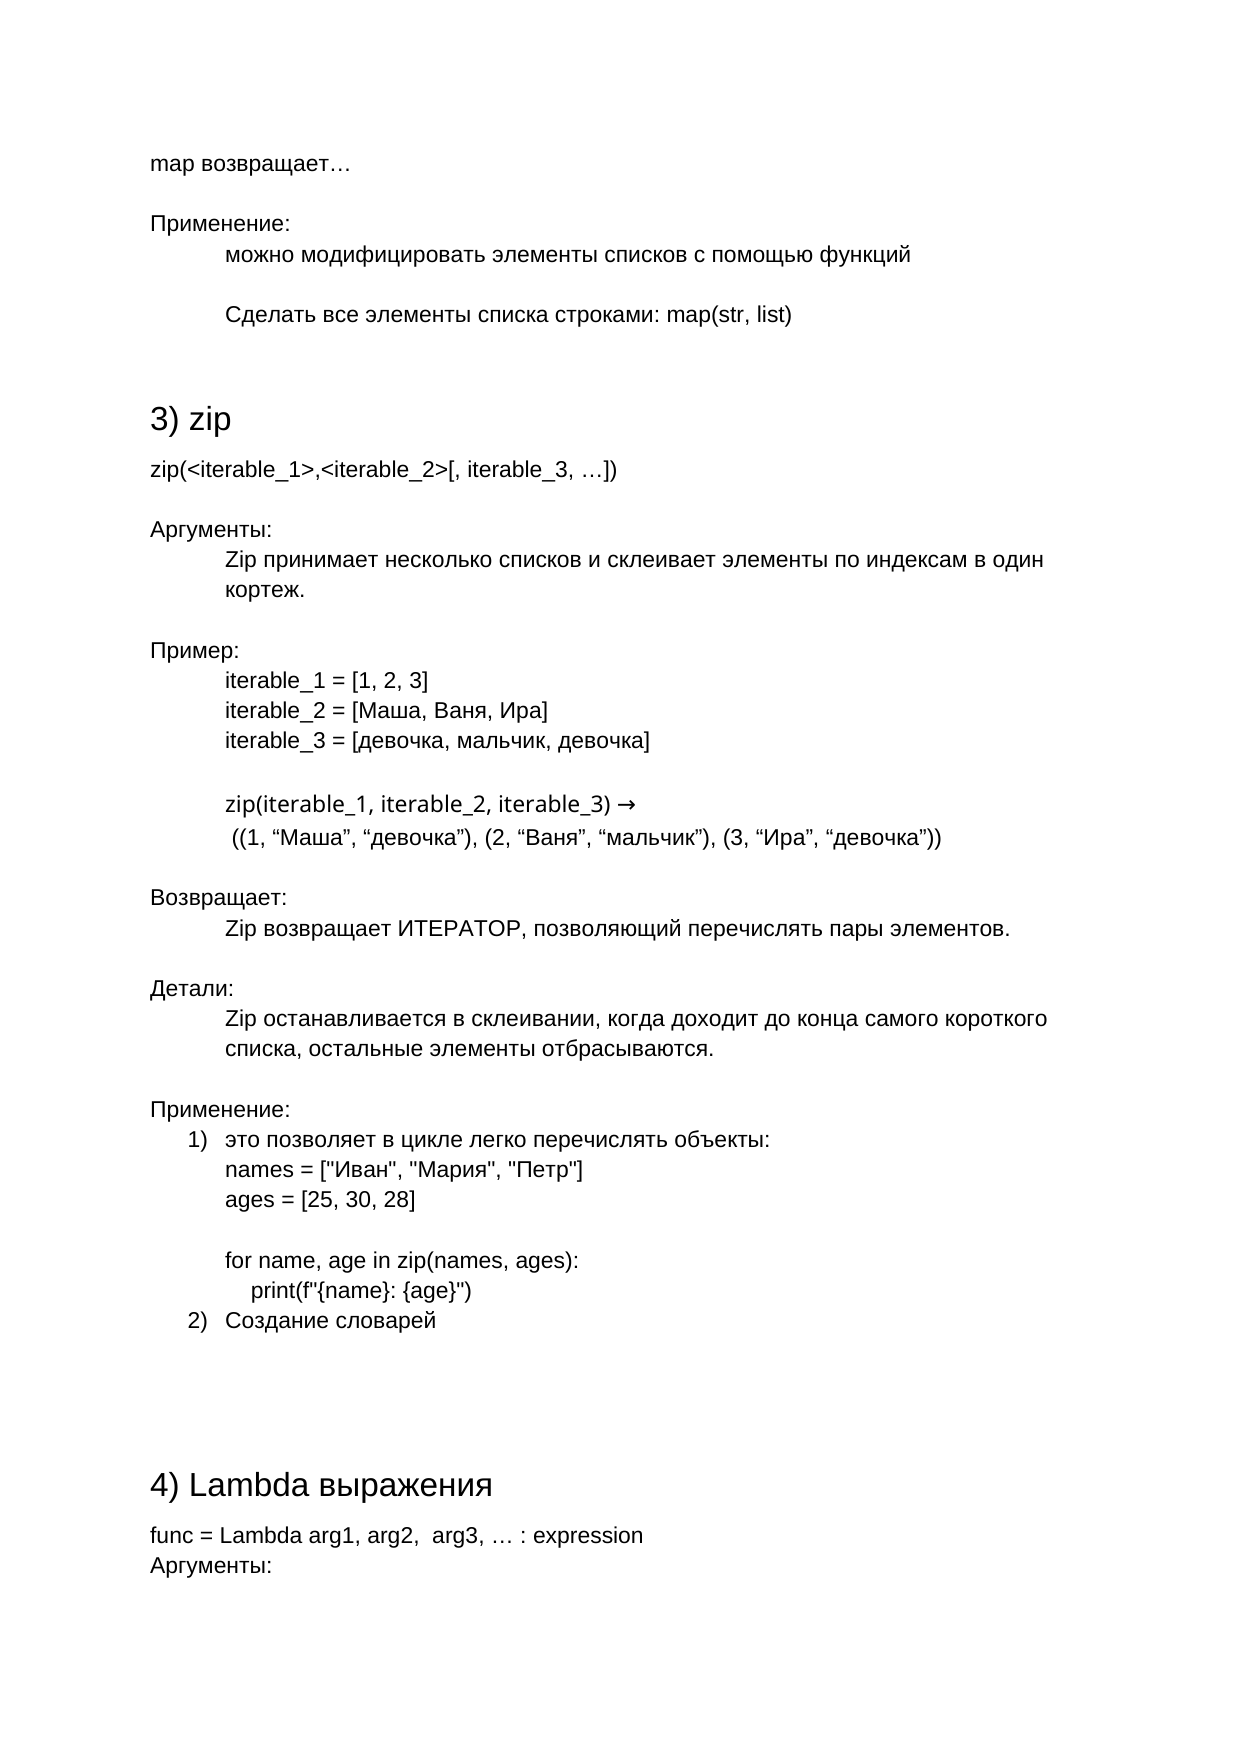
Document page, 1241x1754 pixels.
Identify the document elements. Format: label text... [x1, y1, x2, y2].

text names = ["Иван", "Мария", "Петр"] [225, 1156, 1090, 1182]
text Пример: [150, 637, 1090, 663]
text iterable_1 = [1, 2, 3] [225, 667, 1090, 693]
text map возвращает… [150, 150, 1090, 176]
text iterable_3 = [девочка, мальчик, девочка] [225, 727, 1090, 754]
text списка, остальные элементы отбрасываются. [150, 1035, 1090, 1062]
text Zip останавливается в склеивании, когда доходит до конца самого короткого [150, 1005, 1090, 1031]
text Zip возвращает ИТЕРАТОР, позволяющий перечислять пары элементов. [150, 914, 1090, 941]
text zip(iterable_1, iterable_2, iterable_3) → [225, 788, 1090, 819]
text Детали: [150, 975, 1090, 1001]
text ages = [25, 30, 28] [225, 1186, 1090, 1213]
text zip(<iterable_1>,<iterable_2>[, iterable_3, …]) [150, 456, 1090, 482]
text можно модифицировать элементы списков с помощью функций [150, 241, 1090, 267]
text Zip принимает несколько списков и склеивает элементы по индексам в один [150, 546, 1090, 573]
text Аргументы: [150, 1552, 1090, 1579]
text Сделать все элементы списка строками: map(str, list) [150, 301, 1090, 327]
text Применение: [150, 210, 1090, 237]
subtitle 3) zip [150, 399, 1090, 437]
text func = Lambda arg1, arg2, arg3, … : expression [150, 1522, 1090, 1548]
text ((1, “Маша”, “девочка”), (2, “Ваня”, “мальчик”), (3, “Ира”, “девочка”)) [225, 824, 1090, 850]
text for name, age in zip(names, ages): [225, 1247, 1090, 1273]
subtitle 4) Lambda выражения [150, 1466, 1090, 1504]
list Создание словарей [187, 1307, 1090, 1333]
text print(f"{name}: {age}") [225, 1277, 1090, 1303]
text Аргументы: [150, 516, 1090, 542]
text кортеж. [150, 576, 1090, 603]
list это позволяет в цикле легко перечислять объекты: [187, 1126, 1090, 1152]
text Возвращает: [150, 884, 1090, 911]
text Применение: [150, 1096, 1090, 1122]
text iterable_2 = [Маша, Ваня, Ира] [225, 697, 1090, 724]
